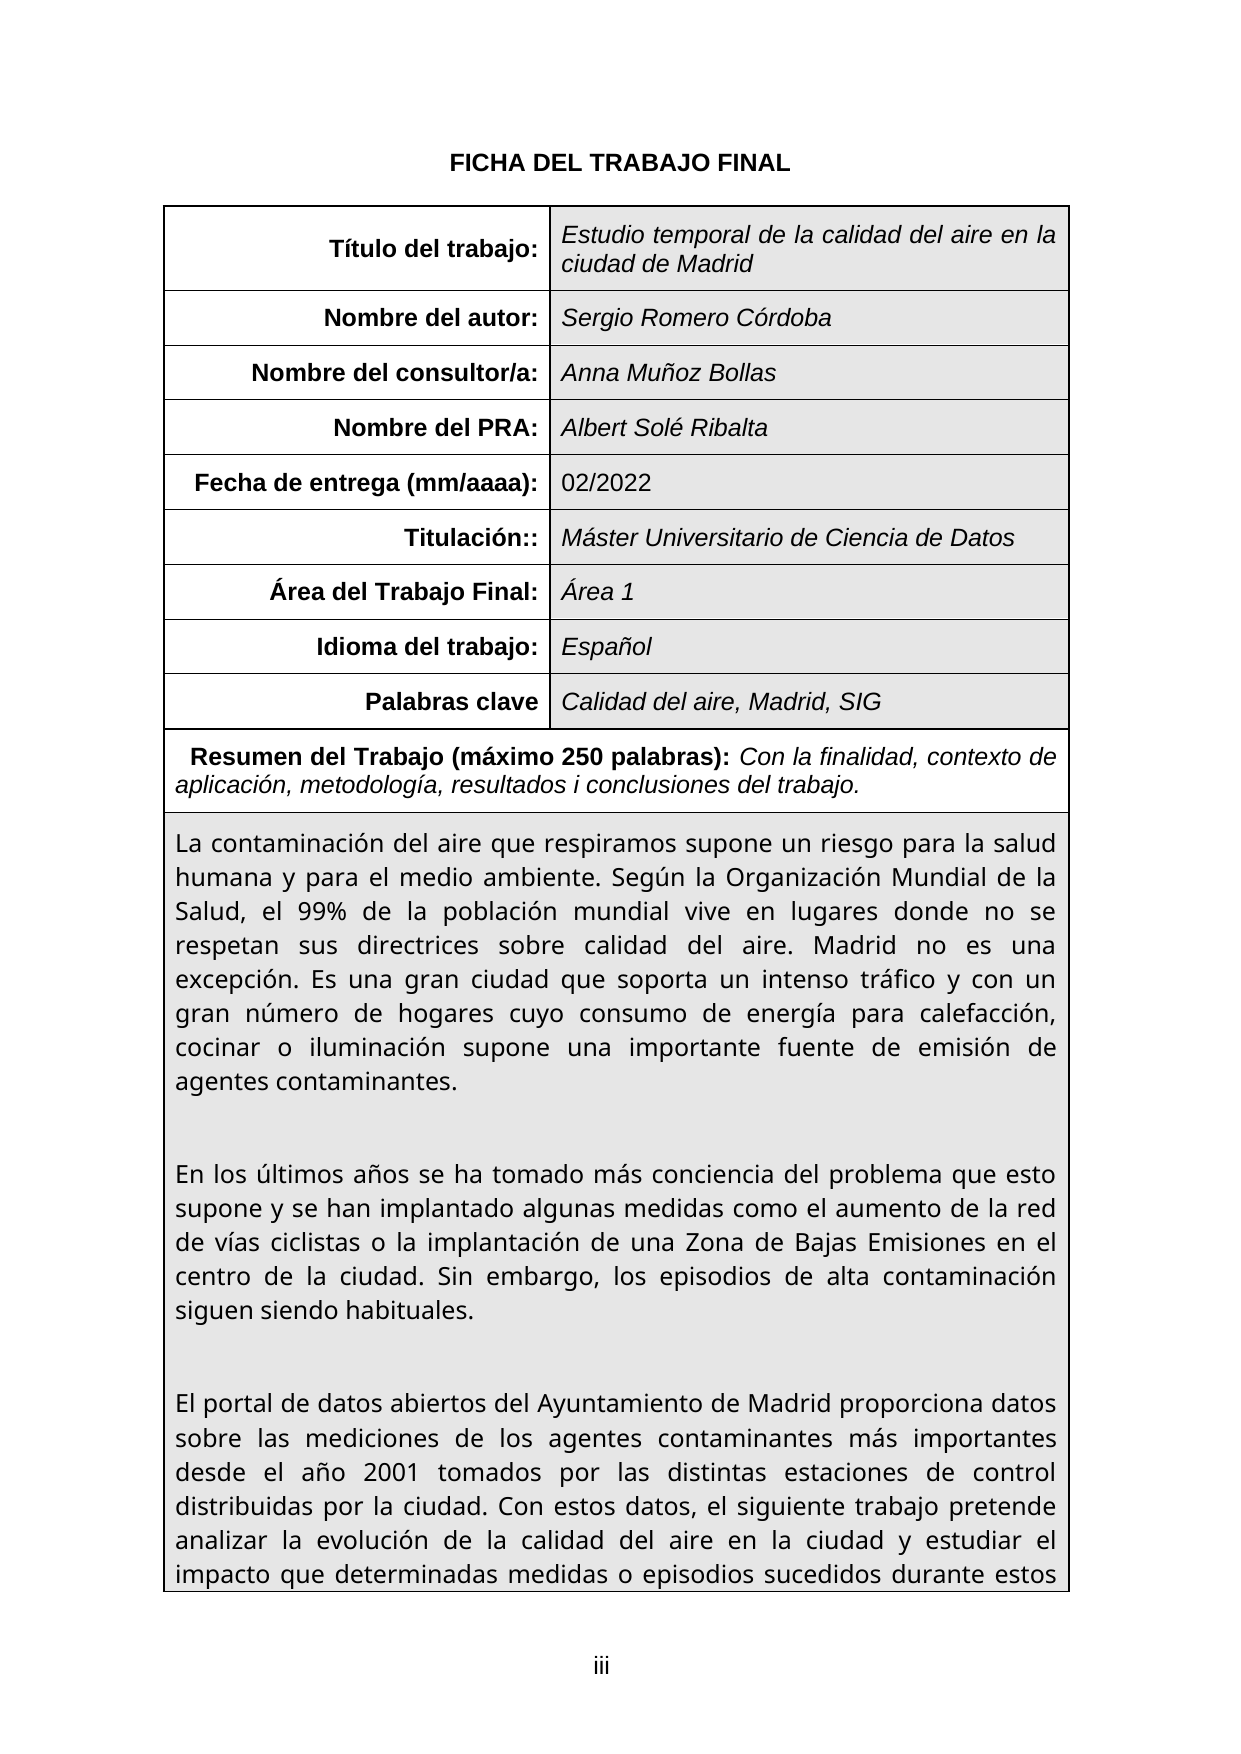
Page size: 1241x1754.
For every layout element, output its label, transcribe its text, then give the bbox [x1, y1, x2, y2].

table_cell Titulación:: [165, 510, 549, 564]
table_cell Nombre del consultor/a: [165, 346, 549, 399]
table_cell Palabras clave [165, 674, 549, 728]
table_cell 02/2022 [551, 455, 1068, 509]
table_cell Máster Universitario de Ciencia de Datos [551, 510, 1068, 564]
table_cell Resumen del Trabajo (máximo 250 palabras): Con la finalidad, contexto de aplicación, metodología, resultados i conclusiones del trabajo. [165, 730, 1068, 812]
table_cell Calidad del aire, Madrid, SIG [551, 674, 1068, 728]
table_cell Nombre del PRA: [165, 400, 549, 454]
table_cell Idioma del trabajo: [165, 620, 549, 673]
text FICHA DEL TRABAJO FINAL [177, 148, 1063, 176]
table_cell Fecha de entrega (mm/aaaa): [165, 455, 549, 509]
table_cell Área del Trabajo Final: [165, 565, 549, 618]
table_cell Área 1 [551, 565, 1068, 618]
table_header Estudio temporal de la calidad del aire en la ciudad de Madrid [551, 207, 1068, 290]
table_cell Nombre del autor: [165, 291, 549, 344]
table_cell Sergio Romero Córdoba [551, 291, 1068, 344]
table_cell Español [551, 620, 1068, 673]
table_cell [165, 813, 1068, 1591]
table_cell Albert Solé Ribalta [551, 400, 1068, 454]
table_header Título del trabajo: [165, 207, 549, 290]
table_cell Anna Muñoz Bollas [551, 346, 1068, 399]
